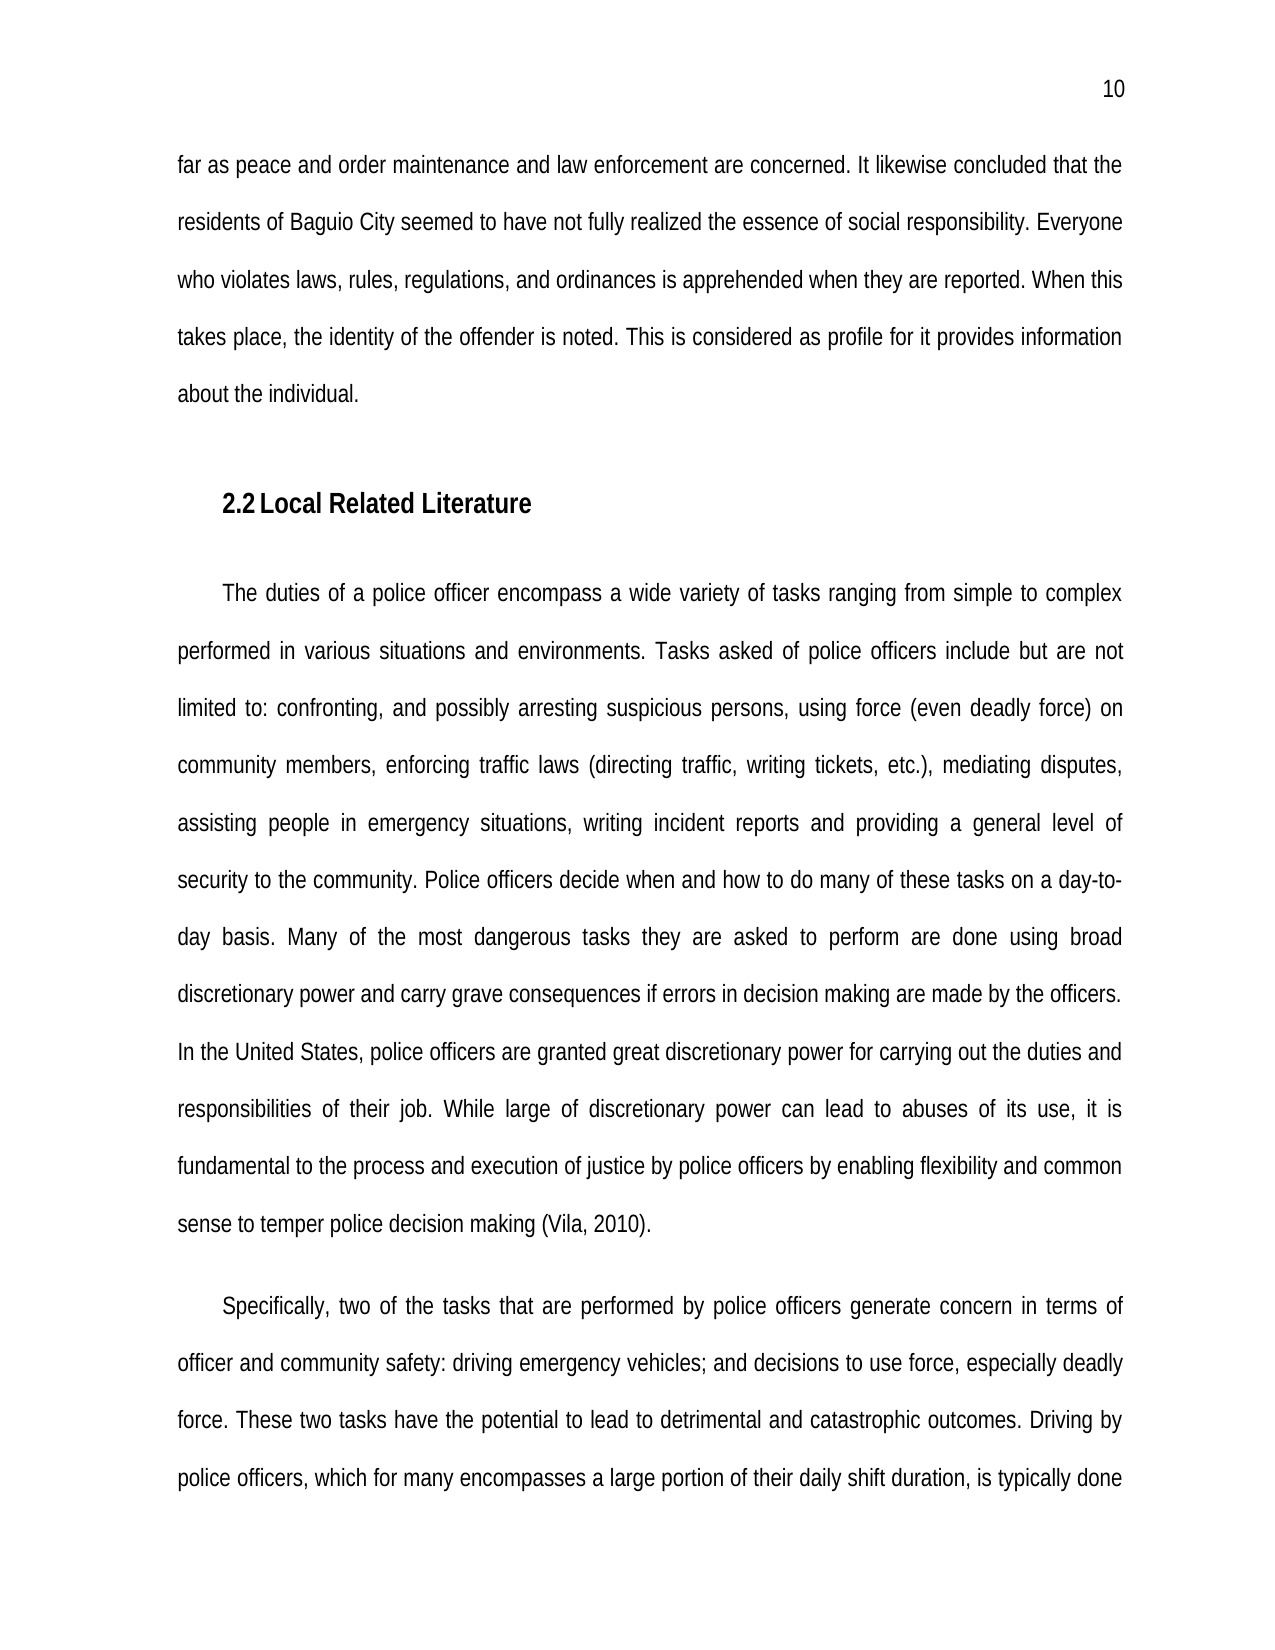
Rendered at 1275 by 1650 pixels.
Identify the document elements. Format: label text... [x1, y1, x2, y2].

subtitle Local Related Literature [222, 486, 1125, 520]
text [177, 150, 1125, 408]
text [177, 1291, 1125, 1491]
text The duties of a police officer encompass a wide variety of tasks ranging from simple to complex performed in various situations and environments. Tasks asked of police officers include but are not limited to: confronting, and possibly arresting suspicious persons, using force (even deadly force) on community members, enforcing traffic laws (directing traffic, writing tickets, etc.), mediating disputes, assisting people in emergency situations, writing incident reports and providing a general level of security to the community. Police officers decide when and how to do many of these tasks on a day-to-day basis. Many of the most dangerous tasks they are asked to perform are done using broad discretionary power and carry grave consequences if errors in decision making are made by the officers. In the United States, police officers are granted great discretionary power for carrying out the duties and responsibilities of their job. While large of discretionary power can lead to abuses of its use, it is fundamental to the process and execution of justice by police officers by enabling flexibility and common sense to temper police decision making (Vila, 2010). [177, 578, 1125, 1237]
